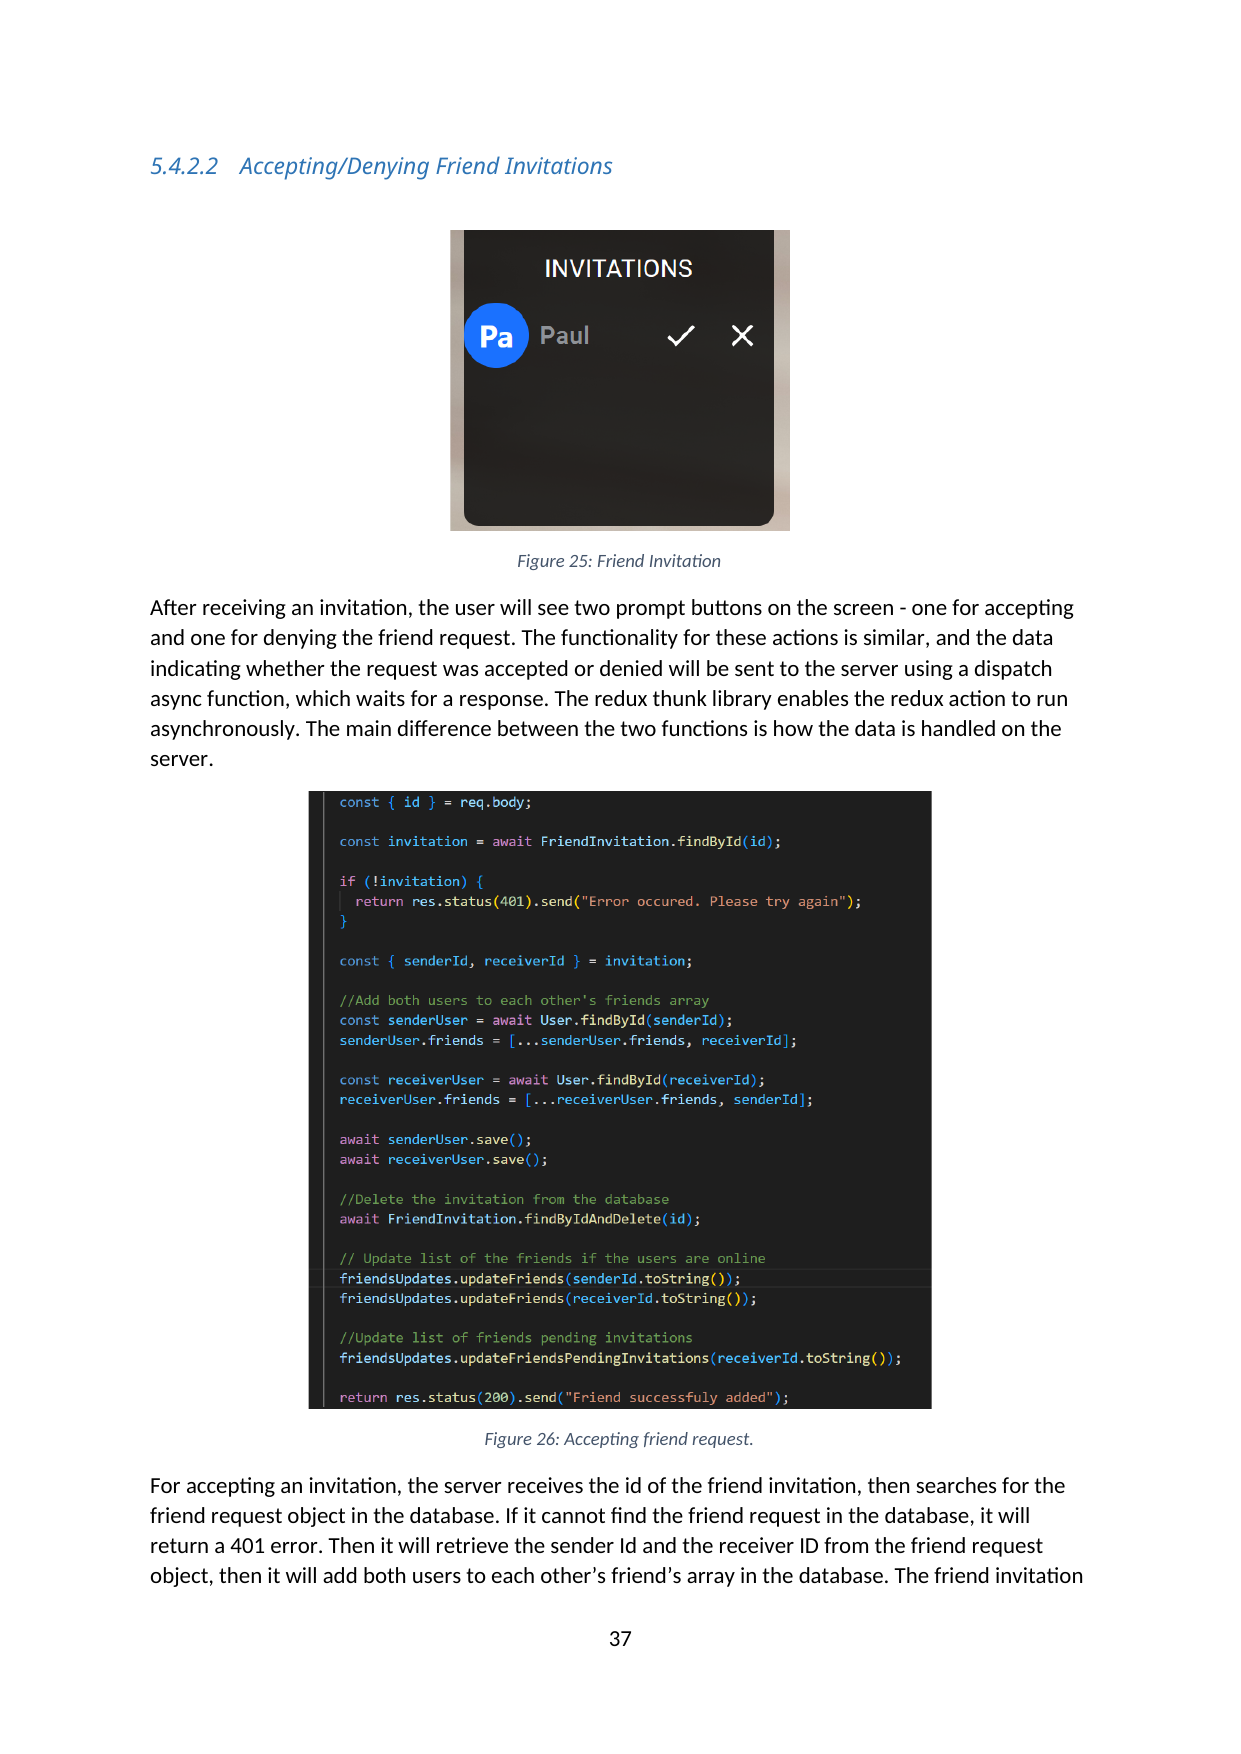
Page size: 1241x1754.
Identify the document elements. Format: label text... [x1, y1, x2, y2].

picture [450, 230, 790, 531]
picture [308, 791, 932, 1409]
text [150, 1471, 1090, 1590]
subtitle Accepting/Denying Friend Invitations [150, 150, 1090, 181]
text After receiving an invitation, the user will see two prompt buttons on the screen - one for accepting and one for denying the friend request. The functionality for these actions is similar, and the data indicating whether the request was accepted or denied will be sent to the server using a dispatch async function, which waits for a response. The redux thunk library enables the redux action to run asynchronously. The main difference between the two functions is how the data is handled on the server. [150, 593, 1090, 772]
